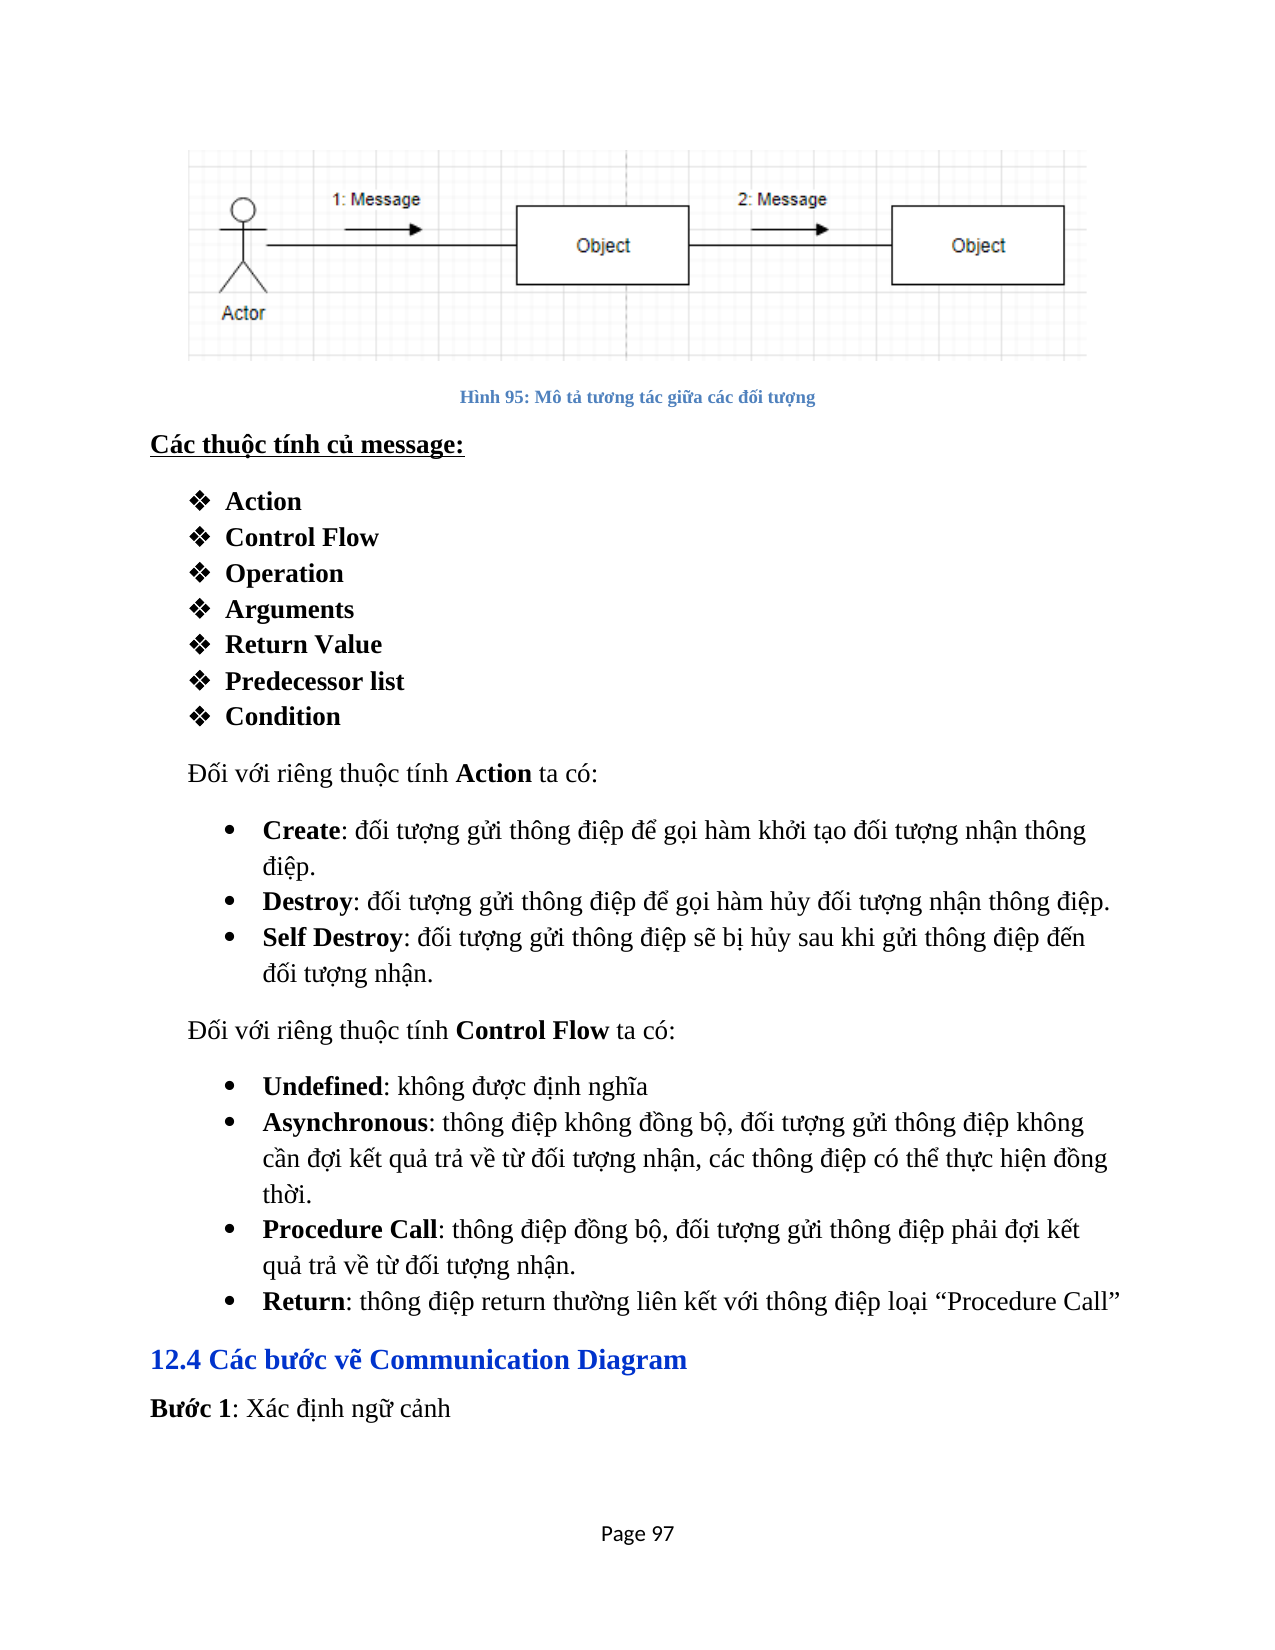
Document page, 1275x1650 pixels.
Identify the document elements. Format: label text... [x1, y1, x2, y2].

list Return: thông điệp return thường liên kết với thông điệp loại “Procedure Call” [225, 1285, 1125, 1316]
text Đối với riêng thuộc tính Control Flow ta có: [187, 1014, 1125, 1045]
subtitle 12.4 Các bước vẽ Communication Diagram [150, 1342, 1125, 1375]
list Predecessor list [187, 664, 1125, 696]
list Create: đối tượng gửi thông điệp để gọi hàm khởi tạo đối tượng nhận thông điệp. [225, 814, 1125, 881]
list Asynchronous: thông điệp không đồng bộ, đối tượng gửi thông điệp không cần đợi kết quả trả về từ đối tượng nhận, các thông điệp có thể thực hiện đồng thời. [225, 1106, 1125, 1209]
picture [188, 150, 1087, 361]
text Hình 95: Mô tả tương tác giữa các đối tượng [150, 386, 1125, 407]
list Self Destroy: đối tượng gửi thông điệp sẽ bị hủy sau khi gửi thông điệp đến đối tượng nhận. [225, 921, 1125, 988]
list Undefined: không được định nghĩa [225, 1070, 1125, 1102]
text Các thuộc tính củ message: [150, 428, 1125, 459]
list Condition [187, 701, 1125, 732]
text Bước 1: Xác định ngữ cảnh [150, 1392, 1125, 1423]
text Đối với riêng thuộc tính Action ta có: [187, 757, 1125, 788]
list Arguments [187, 593, 1125, 624]
list Return Value [187, 629, 1125, 660]
list Control Flow [187, 521, 1125, 552]
list Operation [187, 557, 1125, 588]
list Destroy: đối tượng gửi thông điệp để gọi hàm hủy đối tượng nhận thông điệp. [225, 885, 1125, 917]
list Procedure Call: thông điệp đồng bộ, đối tượng gửi thông điệp phải đợi kết quả trả về từ đối tượng nhận. [225, 1213, 1125, 1281]
list Action [187, 485, 1125, 516]
